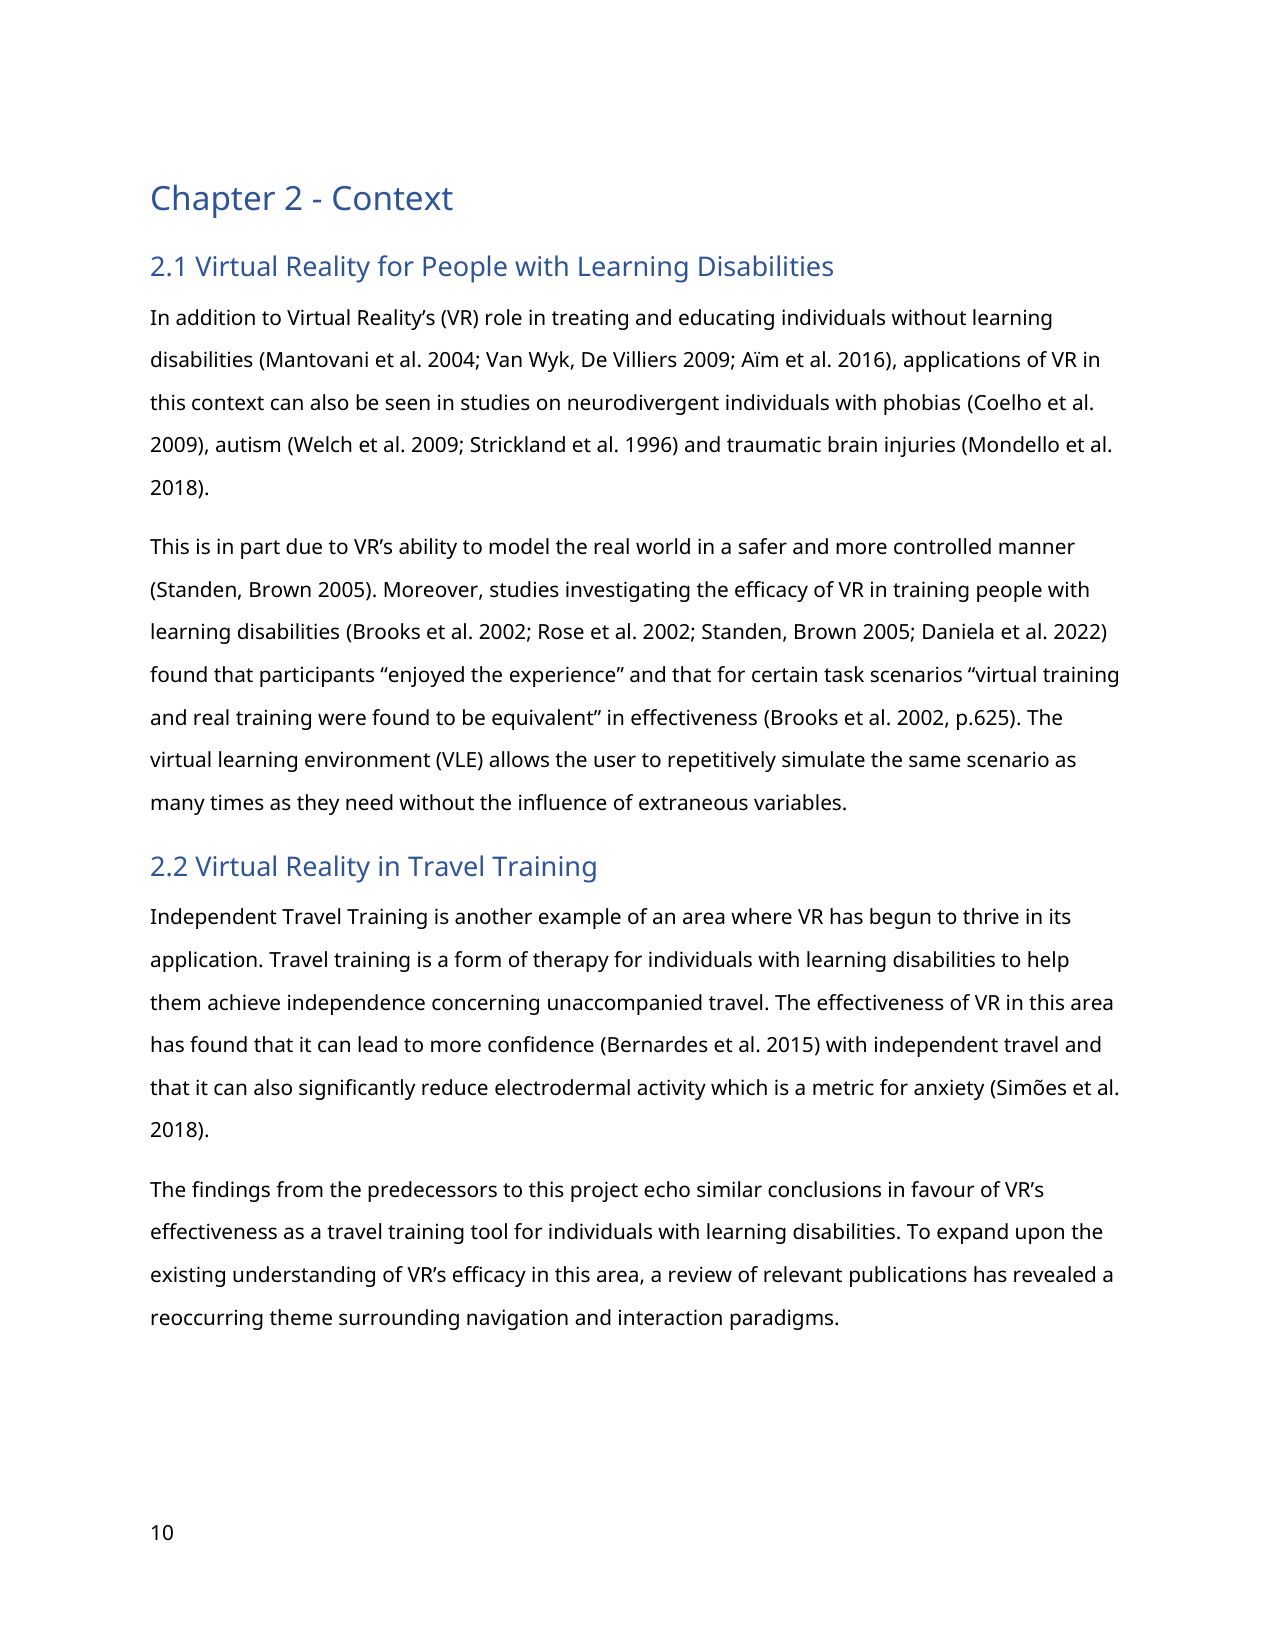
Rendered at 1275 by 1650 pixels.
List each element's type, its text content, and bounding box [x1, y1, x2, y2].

text The findings from the predecessors to this project echo similar conclusions in favour of VR’s effectiveness as a travel training tool for individuals with learning disabilities. To expand upon the existing understanding of VR’s efficacy in this area, a review of relevant publications has revealed a reoccurring theme surrounding navigation and interaction paradigms. [150, 1175, 1125, 1331]
subtitle Chapter 2 - Context [150, 175, 1125, 220]
text This is in part due to VR’s ability to model the real world in a safer and more controlled manner . Moreover, studies investigating the efficacy of VR in training people with learning disabilities found that participants “enjoyed the experience” and that for certain task scenarios “virtual training and real training were found to be equivalent” in effectiveness . The virtual learning environment (VLE) allows the user to repetitively simulate the same scenario as many times as they need without the influence of extraneous variables. [150, 532, 1125, 816]
subtitle 2.1 Virtual Reality for People with Learning Disabilities [150, 247, 1125, 284]
subtitle 2.2 Virtual Reality in Travel Training [150, 847, 1125, 884]
text Independent Travel Training is another example of an area where VR has begun to thrive in its application. Travel training is a form of therapy for individuals with learning disabilities to help them achieve independence concerning unaccompanied travel. The effectiveness of VR in this area has found that it can lead to more confidence with independent travel and that it can also significantly reduce electrodermal activity which is a metric for anxiety . [150, 902, 1125, 1144]
text In addition to Virtual Reality’s (VR) role in treating and educating individuals without learning disabilities , applications of VR in this context can also be seen in studies on neurodivergent individuals with phobias , autism and traumatic brain injuries . [150, 303, 1125, 501]
